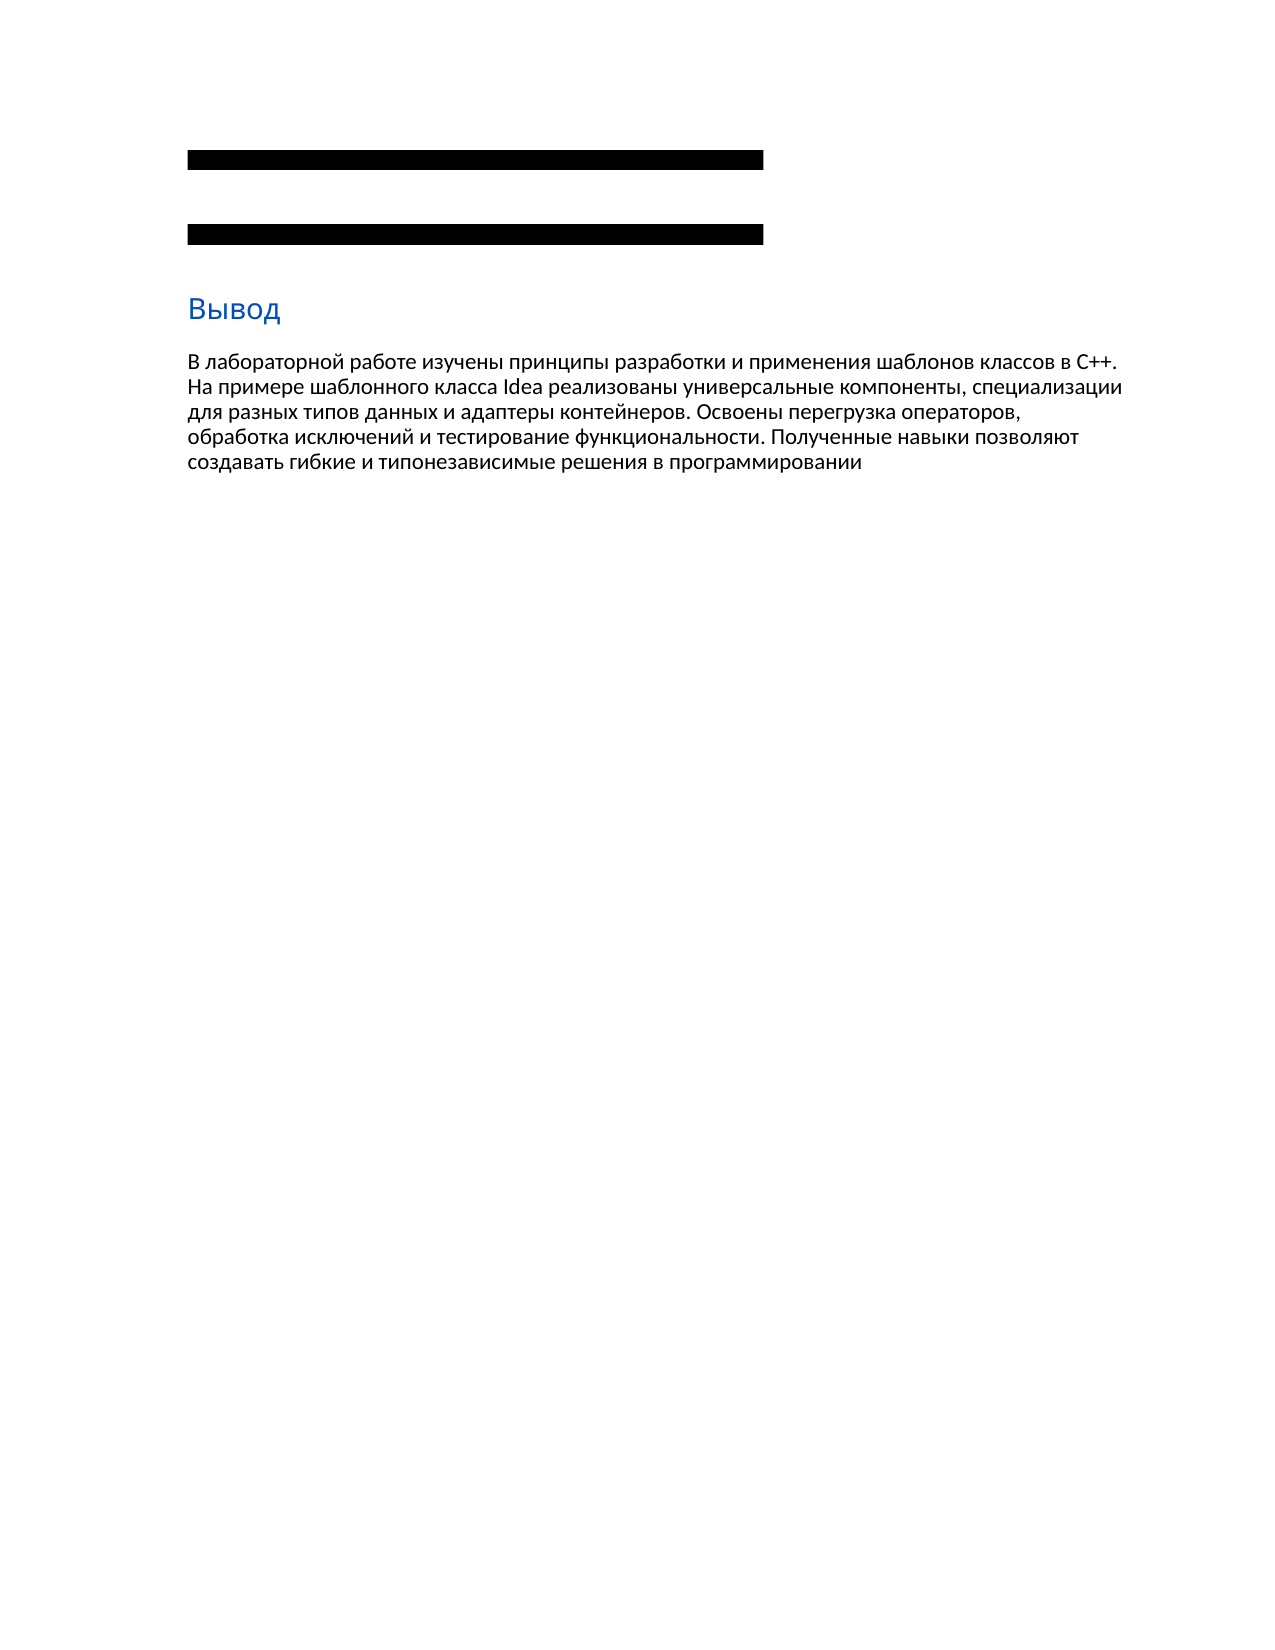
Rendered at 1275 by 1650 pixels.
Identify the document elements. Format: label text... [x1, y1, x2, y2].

text Вывод [187, 300, 1125, 325]
text В лабораторной работе изучены принципы разработки и применения шаблонов классов в C++. На примере шаблонного класса Idea реализованы универсальные компоненты, специализации для разных типов данных и адаптеры контейнеров. Освоены перегрузка операторов, обработка исключений и тестирование функциональности. Полученные навыки позволяют создавать гибкие и типонезависимые решения в программировании [187, 350, 1125, 475]
